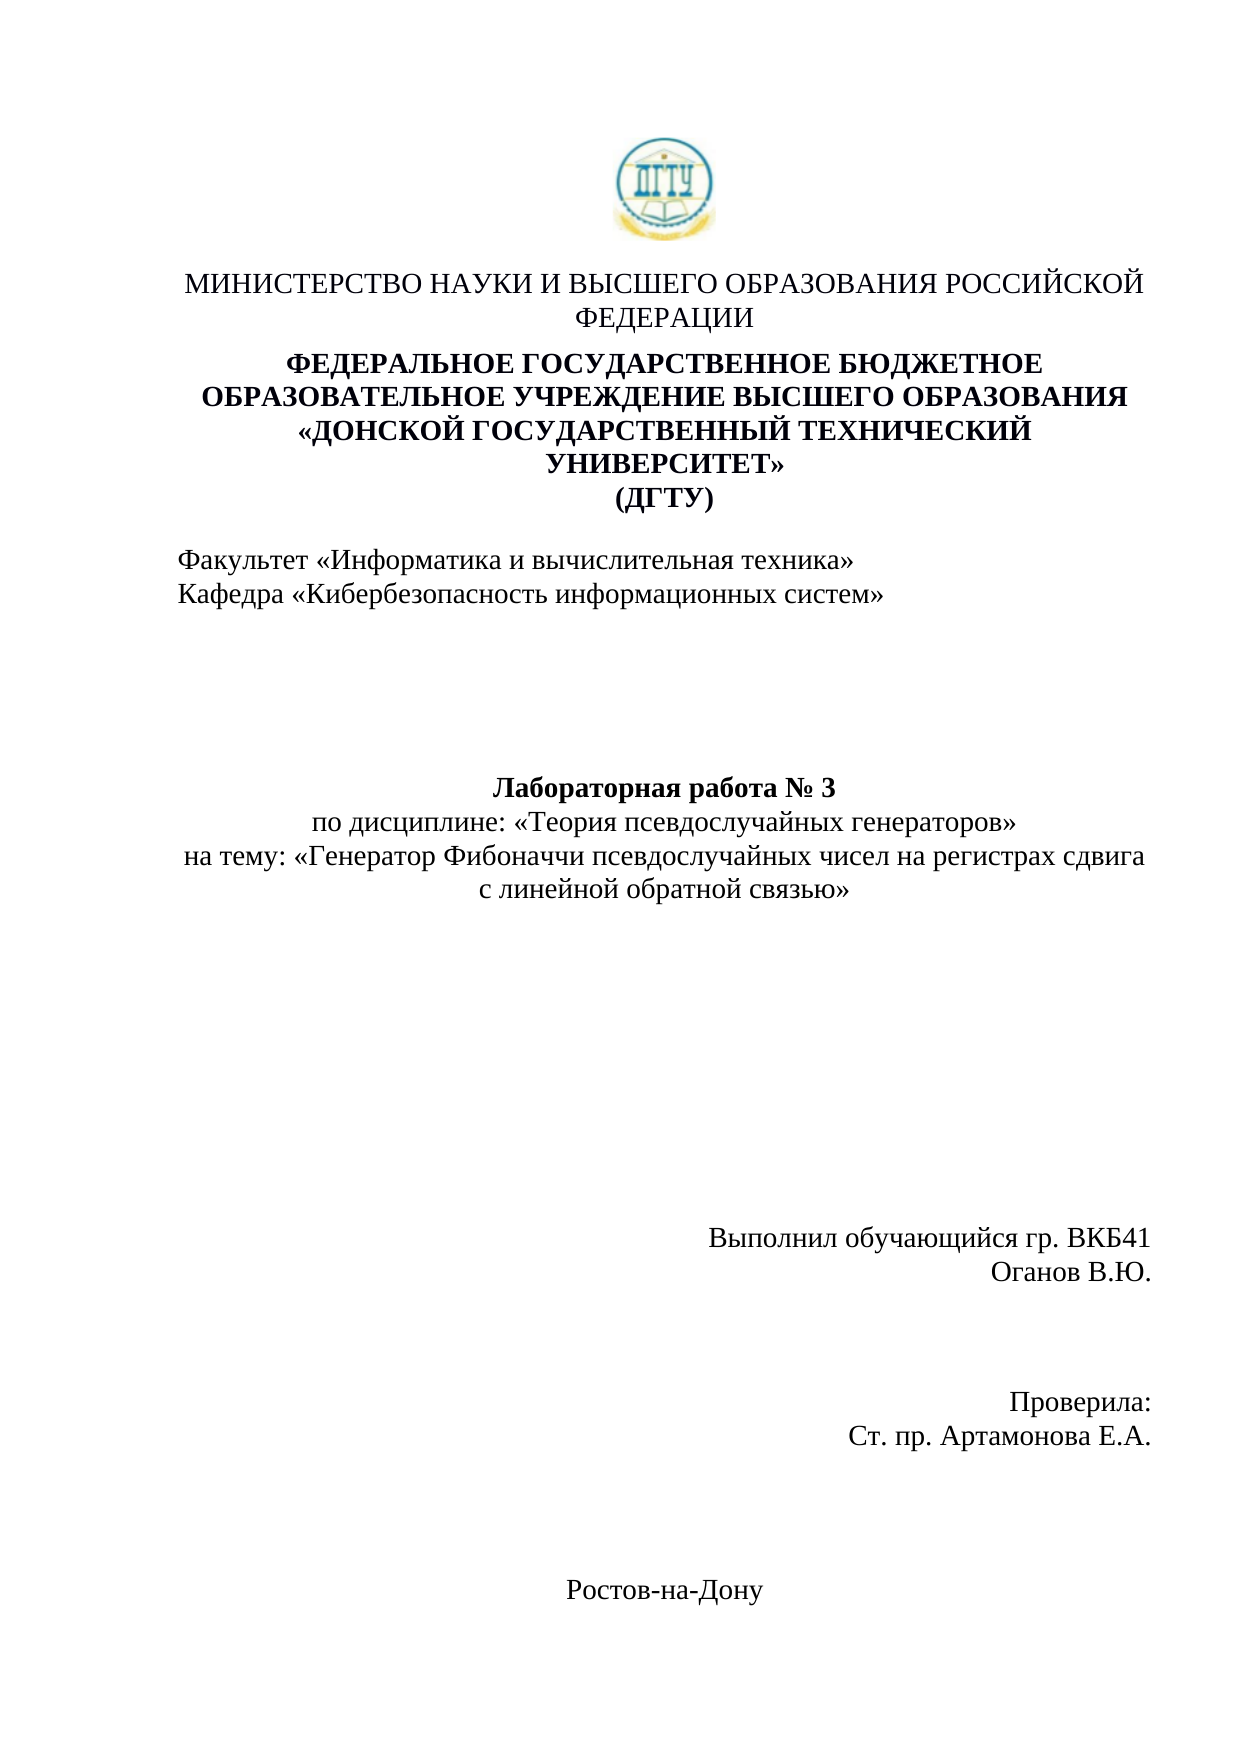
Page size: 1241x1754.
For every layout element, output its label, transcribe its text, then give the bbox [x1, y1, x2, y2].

text Проверила: [179, 1317, 1152, 1418]
text на тему: «Генератор Фибоначчи псевдослучайных чисел на регистрах сдвига с линейной обратной связью» [177, 838, 1152, 905]
text Факультет «Информатика и вычислительная техника» [177, 542, 1152, 576]
text Кафедра «Кибербезопасность информационных систем» [177, 576, 1152, 609]
text Ростов-на-Дону [177, 1572, 1152, 1606]
text МИНИСТЕРСТВО НАУКИ И ВЫСШЕГО ОБРАЗОВАНИЯ РОССИЙСКОЙ ФЕДЕРАЦИИ [177, 266, 1152, 333]
text Выполнил обучающийся гр. ВКБ41 [179, 1220, 1152, 1253]
text (ДГТУ) [177, 480, 1152, 513]
text Оганов В.Ю. [179, 1254, 1152, 1288]
text по дисциплине: «Теория псевдослучайных генераторов» [177, 804, 1152, 838]
text Ст. пр. Артамонова Е.А. [179, 1418, 1152, 1452]
text ФЕДЕРАЛЬНОЕ ГОСУДАРСТВЕННОЕ БЮДЖЕТНОЕ [177, 346, 1152, 379]
picture [593, 130, 736, 254]
text ОБРАЗОВАТЕЛЬНОЕ УЧРЕЖДЕНИЕ ВЫСШЕГО ОБРАЗОВАНИЯ «ДОНСКОЙ ГОСУДАРСТВЕННЫЙ ТЕХНИЧЕСКИЙ УНИВЕРСИТЕТ» [177, 379, 1152, 480]
text Лабораторная работа № 3 [177, 771, 1152, 804]
